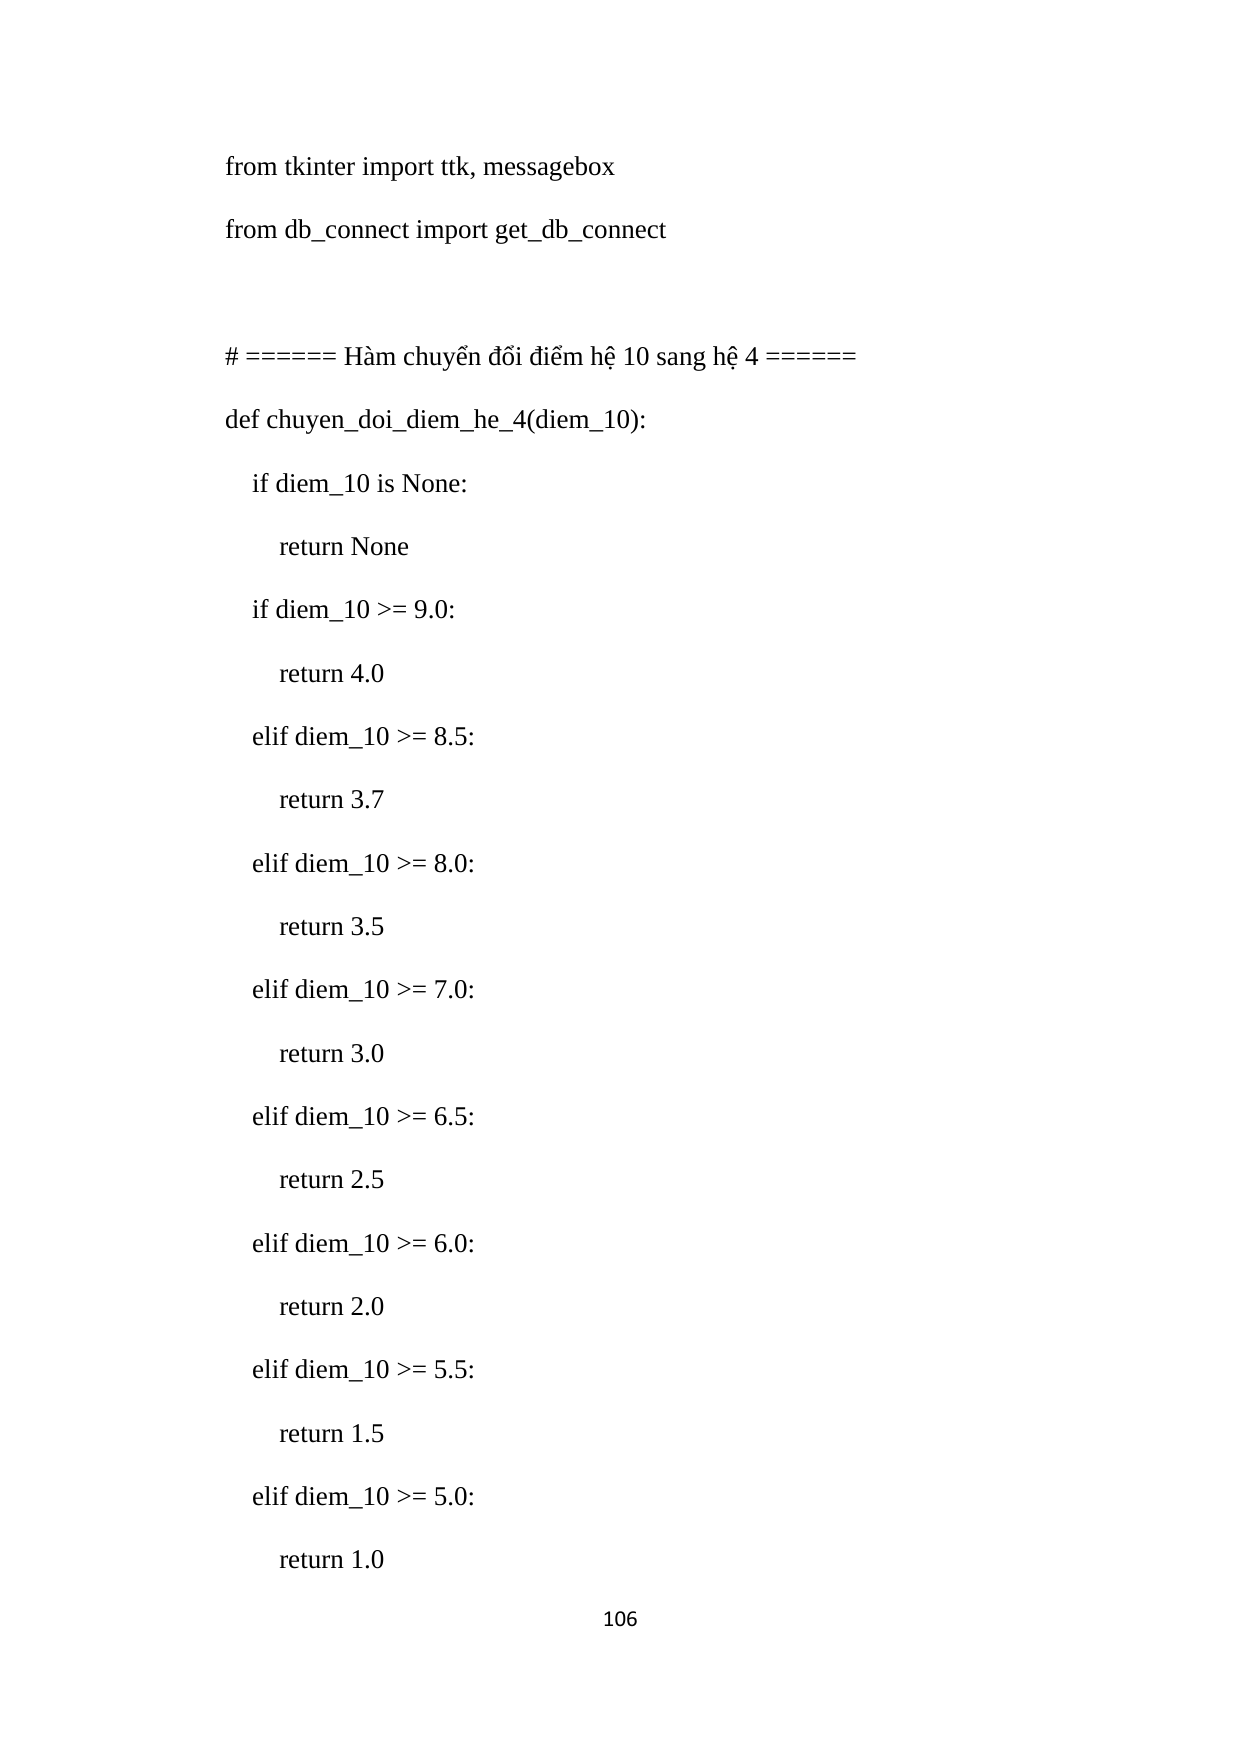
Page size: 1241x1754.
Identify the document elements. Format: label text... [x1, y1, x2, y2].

text return 4.0 [225, 657, 1053, 688]
text if diem_10 >= 9.0: [225, 593, 1053, 624]
text return 1.5 [225, 1417, 1053, 1448]
text return 2.0 [225, 1290, 1053, 1321]
text elif diem_10 >= 5.5: [225, 1353, 1053, 1384]
text elif diem_10 >= 8.0: [225, 847, 1053, 878]
text elif diem_10 >= 5.0: [225, 1480, 1053, 1511]
text if diem_10 is None: [225, 467, 1053, 498]
text from db_connect import get_db_connect [225, 213, 1053, 244]
text elif diem_10 >= 7.0: [225, 973, 1053, 1004]
text return 3.5 [225, 910, 1053, 941]
text elif diem_10 >= 6.0: [225, 1227, 1053, 1258]
text def chuyen_doi_diem_he_4(diem_10): [225, 403, 1053, 434]
text return None [225, 530, 1053, 561]
text return 3.0 [225, 1037, 1053, 1068]
text elif diem_10 >= 6.5: [225, 1100, 1053, 1131]
text # ====== Hàm chuyển đổi điểm hệ 10 sang hệ 4 ====== [225, 340, 1053, 371]
text return 2.5 [225, 1163, 1053, 1194]
text from tkinter import ttk, messagebox [225, 150, 1053, 181]
text return 1.0 [225, 1543, 1053, 1574]
text return 3.7 [225, 783, 1053, 814]
text elif diem_10 >= 8.5: [225, 720, 1053, 751]
